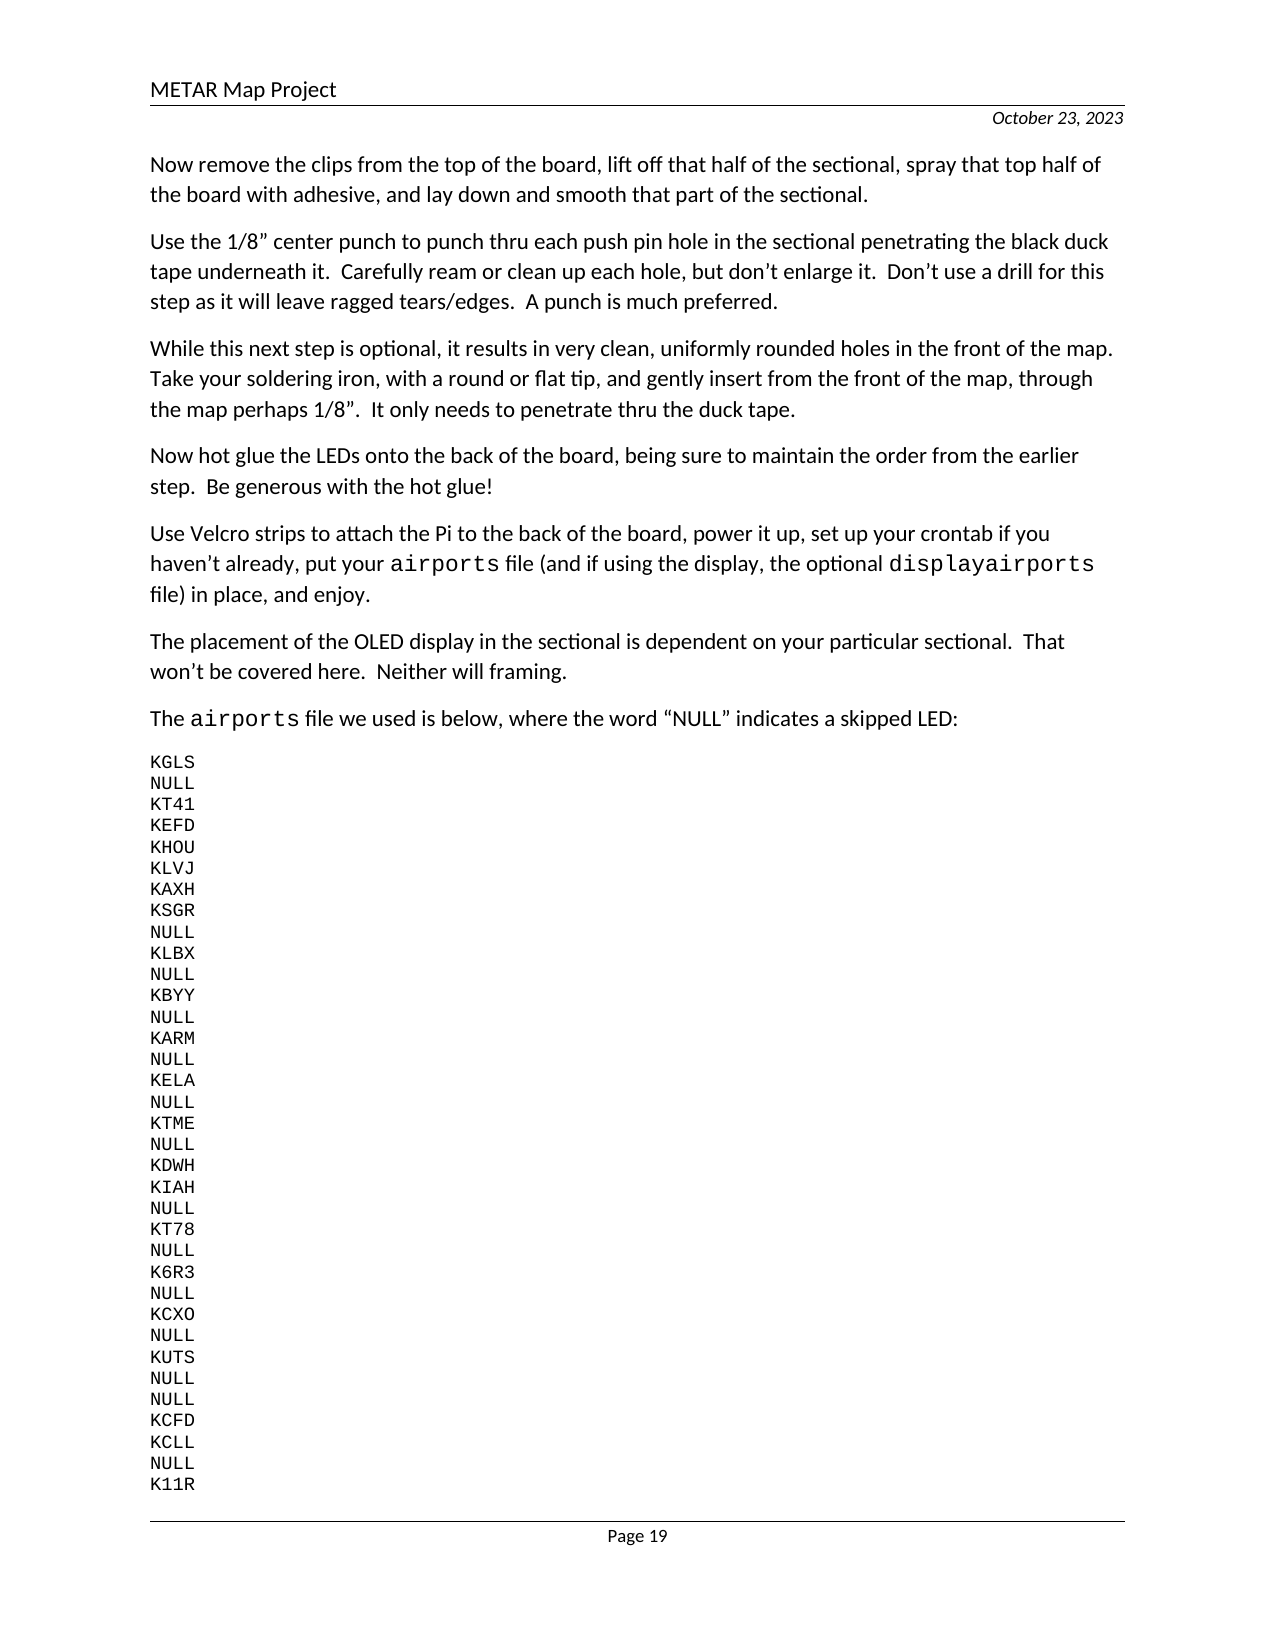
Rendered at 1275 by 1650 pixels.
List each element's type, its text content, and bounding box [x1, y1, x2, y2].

text Use Velcro strips to attach the Pi to the back of the board, power it up, set up your crontab if you haven’t already, put your airports file (and if using the display, the optional displayairports file) in place, and enjoy. [150, 519, 1125, 608]
text NULL [150, 1199, 1125, 1220]
text While this next step is optional, it results in very clean, uniformly rounded holes in the front of the map. Take your soldering iron, with a round or flat tip, and gently insert from the front of the map, through the map perhaps 1/8”. It only needs to penetrate thru the duck tape. [150, 334, 1125, 423]
text KBYY [150, 986, 1125, 1007]
text KUTS [150, 1347, 1125, 1369]
text KEFD [150, 816, 1125, 837]
text NULL [150, 1454, 1125, 1475]
text KSGR [150, 901, 1125, 922]
text KCFD [150, 1411, 1125, 1432]
text KT78 [150, 1220, 1125, 1241]
text KAXH [150, 880, 1125, 901]
text NULL [150, 1092, 1125, 1114]
text KELA [150, 1071, 1125, 1092]
text KLBX [150, 944, 1125, 965]
text Now remove the clips from the top of the board, lift off that half of the sectional, spray that top half of the board with adhesive, and lay down and smooth that part of the sectional. [150, 150, 1125, 208]
text KLVJ [150, 859, 1125, 880]
text KDWH [150, 1156, 1125, 1177]
text NULL [150, 922, 1125, 944]
text NULL [150, 965, 1125, 986]
text KIAH [150, 1177, 1125, 1199]
text Now hot glue the LEDs onto the back of the board, being sure to maintain the order from the earlier step. Be generous with the hot glue! [150, 442, 1125, 500]
text KTME [150, 1114, 1125, 1135]
text NULL [150, 1135, 1125, 1156]
text NULL [150, 1050, 1125, 1071]
text The airports file we used is below, where the word “NULL” indicates a skipped LED: [150, 704, 1125, 733]
text NULL [150, 1241, 1125, 1262]
text NULL [150, 1007, 1125, 1029]
text The placement of the OLED display in the sectional is dependent on your particular sectional. That won’t be covered here. Neither will framing. [150, 627, 1125, 685]
text NULL [150, 774, 1125, 795]
text K6R3 [150, 1262, 1125, 1284]
text KT41 [150, 795, 1125, 816]
text NULL [150, 1390, 1125, 1411]
text NULL [150, 1369, 1125, 1390]
text NULL [150, 1326, 1125, 1347]
text KCXO [150, 1305, 1125, 1326]
text KGLS [150, 752, 1125, 774]
text KHOU [150, 837, 1125, 859]
text KCLL [150, 1432, 1125, 1454]
text KARM [150, 1029, 1125, 1050]
text NULL [150, 1284, 1125, 1305]
text Use the 1/8” center punch to punch thru each push pin hole in the sectional penetrating the black duck tape underneath it. Carefully ream or clean up each hole, but don’t enlarge it. Don’t use a drill for this step as it will leave ragged tears/edges. A punch is much preferred. [150, 227, 1125, 316]
text K11R [150, 1475, 1125, 1496]
